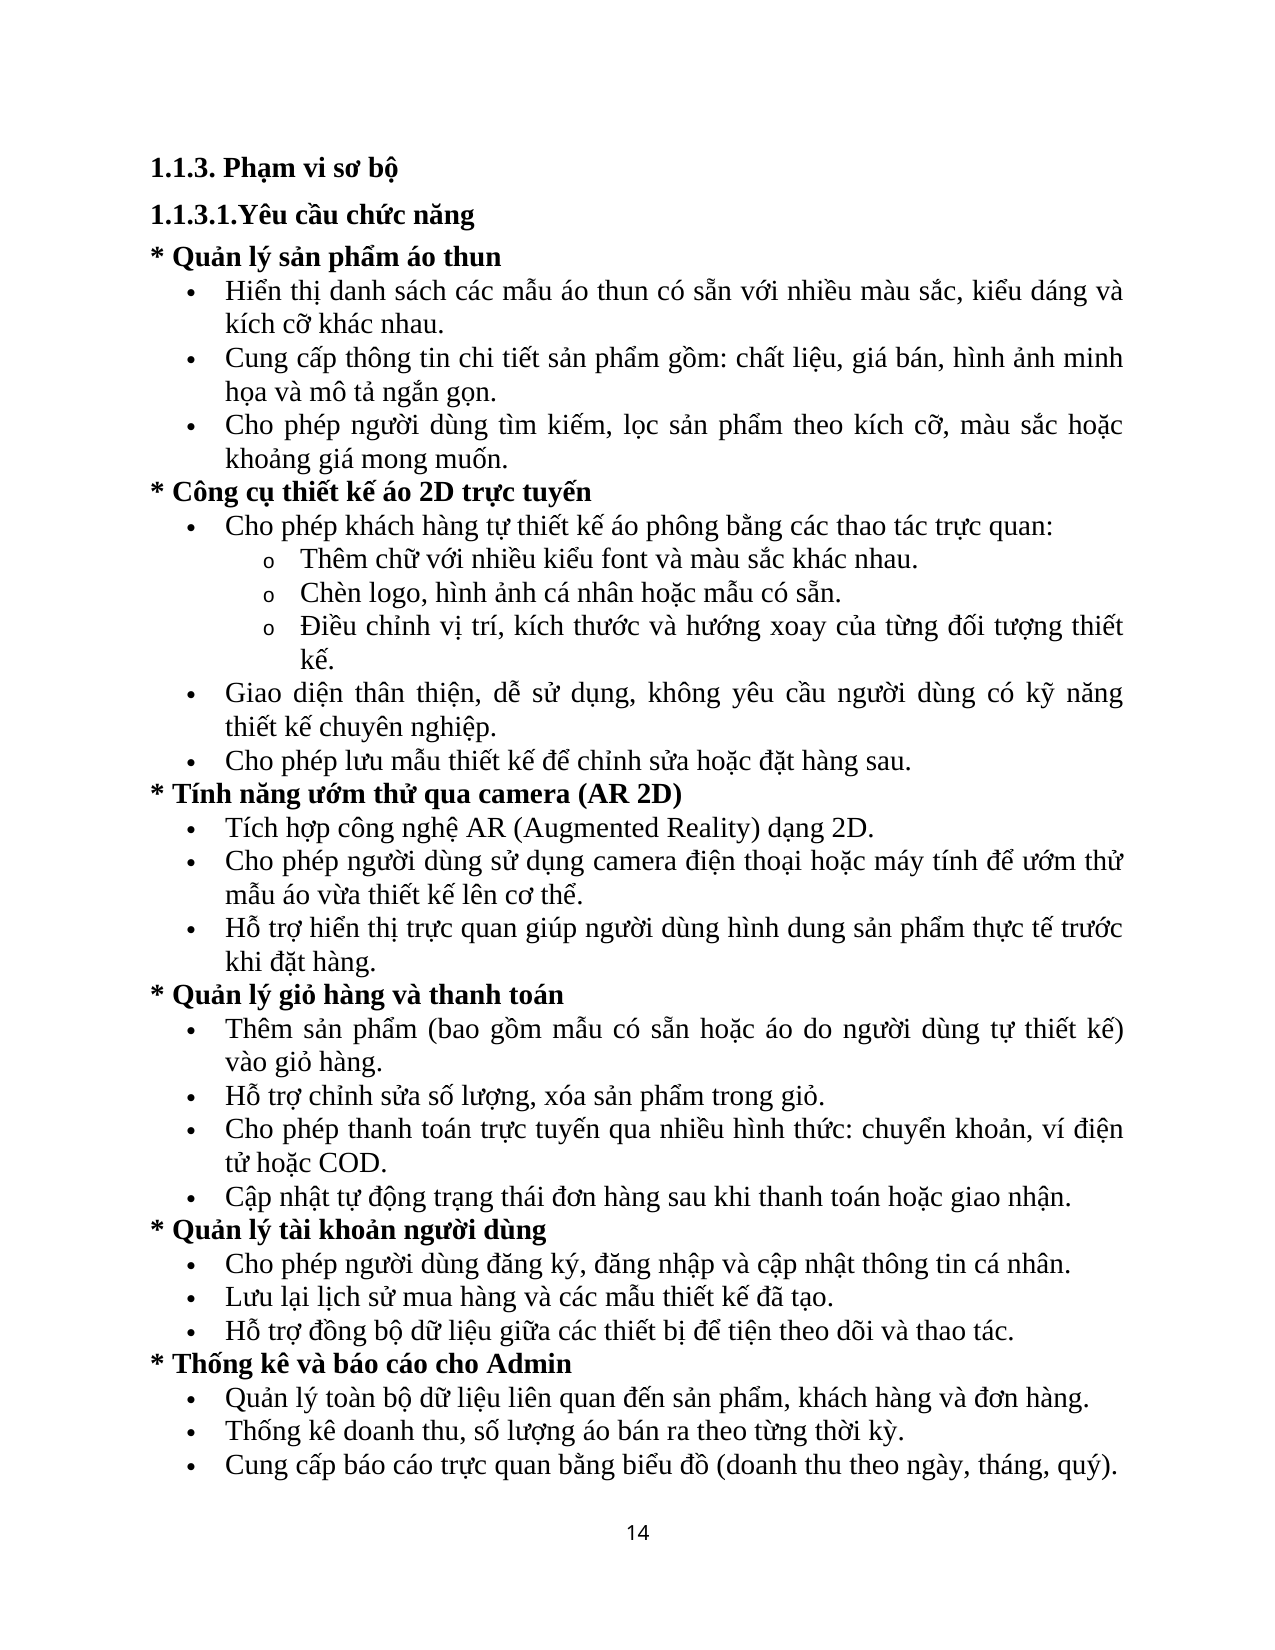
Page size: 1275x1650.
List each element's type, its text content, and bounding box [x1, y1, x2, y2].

text * Quản lý giỏ hàng và thanh toán [150, 977, 1125, 1011]
text * Thống kê và báo cáo cho Admin [150, 1346, 1125, 1380]
list Lưu lại lịch sử mua hàng và các mẫu thiết kế đã tạo. [187, 1279, 1125, 1313]
list Điều chỉnh vị trí, kích thước và hướng xoay của từng đối tượng thiết kế. [262, 608, 1125, 676]
list Tích hợp công nghệ AR (Augmented Reality) dạng 2D. [187, 810, 1125, 843]
list Cung cấp báo cáo trực quan bằng biểu đồ (doanh thu theo ngày, tháng, quý). [187, 1447, 1125, 1481]
list Cho phép người dùng tìm kiếm, lọc sản phẩm theo kích cỡ, màu sắc hoặc khoảng giá mong muốn. [187, 407, 1125, 474]
list Giao diện thân thiện, dễ sử dụng, không yêu cầu người dùng có kỹ năng thiết kế chuyên nghiệp. [187, 676, 1125, 743]
list Cho phép người dùng sử dụng camera điện thoại hoặc máy tính để ướm thử mẫu áo vừa thiết kế lên cơ thể. [187, 843, 1125, 910]
text * Quản lý tài khoản người dùng [150, 1212, 1125, 1246]
list Cho phép khách hàng tự thiết kế áo phông bằng các thao tác trực quan: [187, 508, 1125, 541]
list Thêm sản phẩm (bao gồm mẫu có sẵn hoặc áo do người dùng tự thiết kế) vào giỏ hàng. [187, 1011, 1125, 1078]
text * Công cụ thiết kế áo 2D trực tuyến [150, 474, 1125, 508]
list Quản lý toàn bộ dữ liệu liên quan đến sản phẩm, khách hàng và đơn hàng. [187, 1380, 1125, 1413]
list Hiển thị danh sách các mẫu áo thun có sẵn với nhiều màu sắc, kiểu dáng và kích cỡ khác nhau. [187, 273, 1125, 340]
list Hỗ trợ chỉnh sửa số lượng, xóa sản phẩm trong giỏ. [187, 1078, 1125, 1112]
text * Quản lý sản phẩm áo thun [150, 239, 1125, 273]
list Thống kê doanh thu, số lượng áo bán ra theo từng thời kỳ. [187, 1413, 1125, 1447]
list Cho phép thanh toán trực tuyến qua nhiều hình thức: chuyển khoản, ví điện tử hoặc COD. [187, 1112, 1125, 1179]
list Hỗ trợ hiển thị trực quan giúp người dùng hình dung sản phẩm thực tế trước khi đặt hàng. [187, 910, 1125, 977]
list Chèn logo, hình ảnh cá nhân hoặc mẫu có sẵn. [262, 575, 1125, 608]
list Hỗ trợ đồng bộ dữ liệu giữa các thiết bị để tiện theo dõi và thao tác. [187, 1313, 1125, 1346]
subtitle 1.1.3.1.Yêu cầu chức năng [150, 197, 1125, 230]
list Cập nhật tự động trạng thái đơn hàng sau khi thanh toán hoặc giao nhận. [187, 1179, 1125, 1212]
list Cung cấp thông tin chi tiết sản phẩm gồm: chất liệu, giá bán, hình ảnh minh họa và mô tả ngắn gọn. [187, 340, 1125, 407]
list Cho phép lưu mẫu thiết kế để chỉnh sửa hoặc đặt hàng sau. [187, 743, 1125, 776]
text * Tính năng ướm thử qua camera (AR 2D) [150, 776, 1125, 810]
list Cho phép người dùng đăng ký, đăng nhập và cập nhật thông tin cá nhân. [187, 1246, 1125, 1279]
subtitle 1.1.3. Phạm vi sơ bộ [150, 150, 1125, 183]
list Thêm chữ với nhiều kiểu font và màu sắc khác nhau. [262, 541, 1125, 575]
